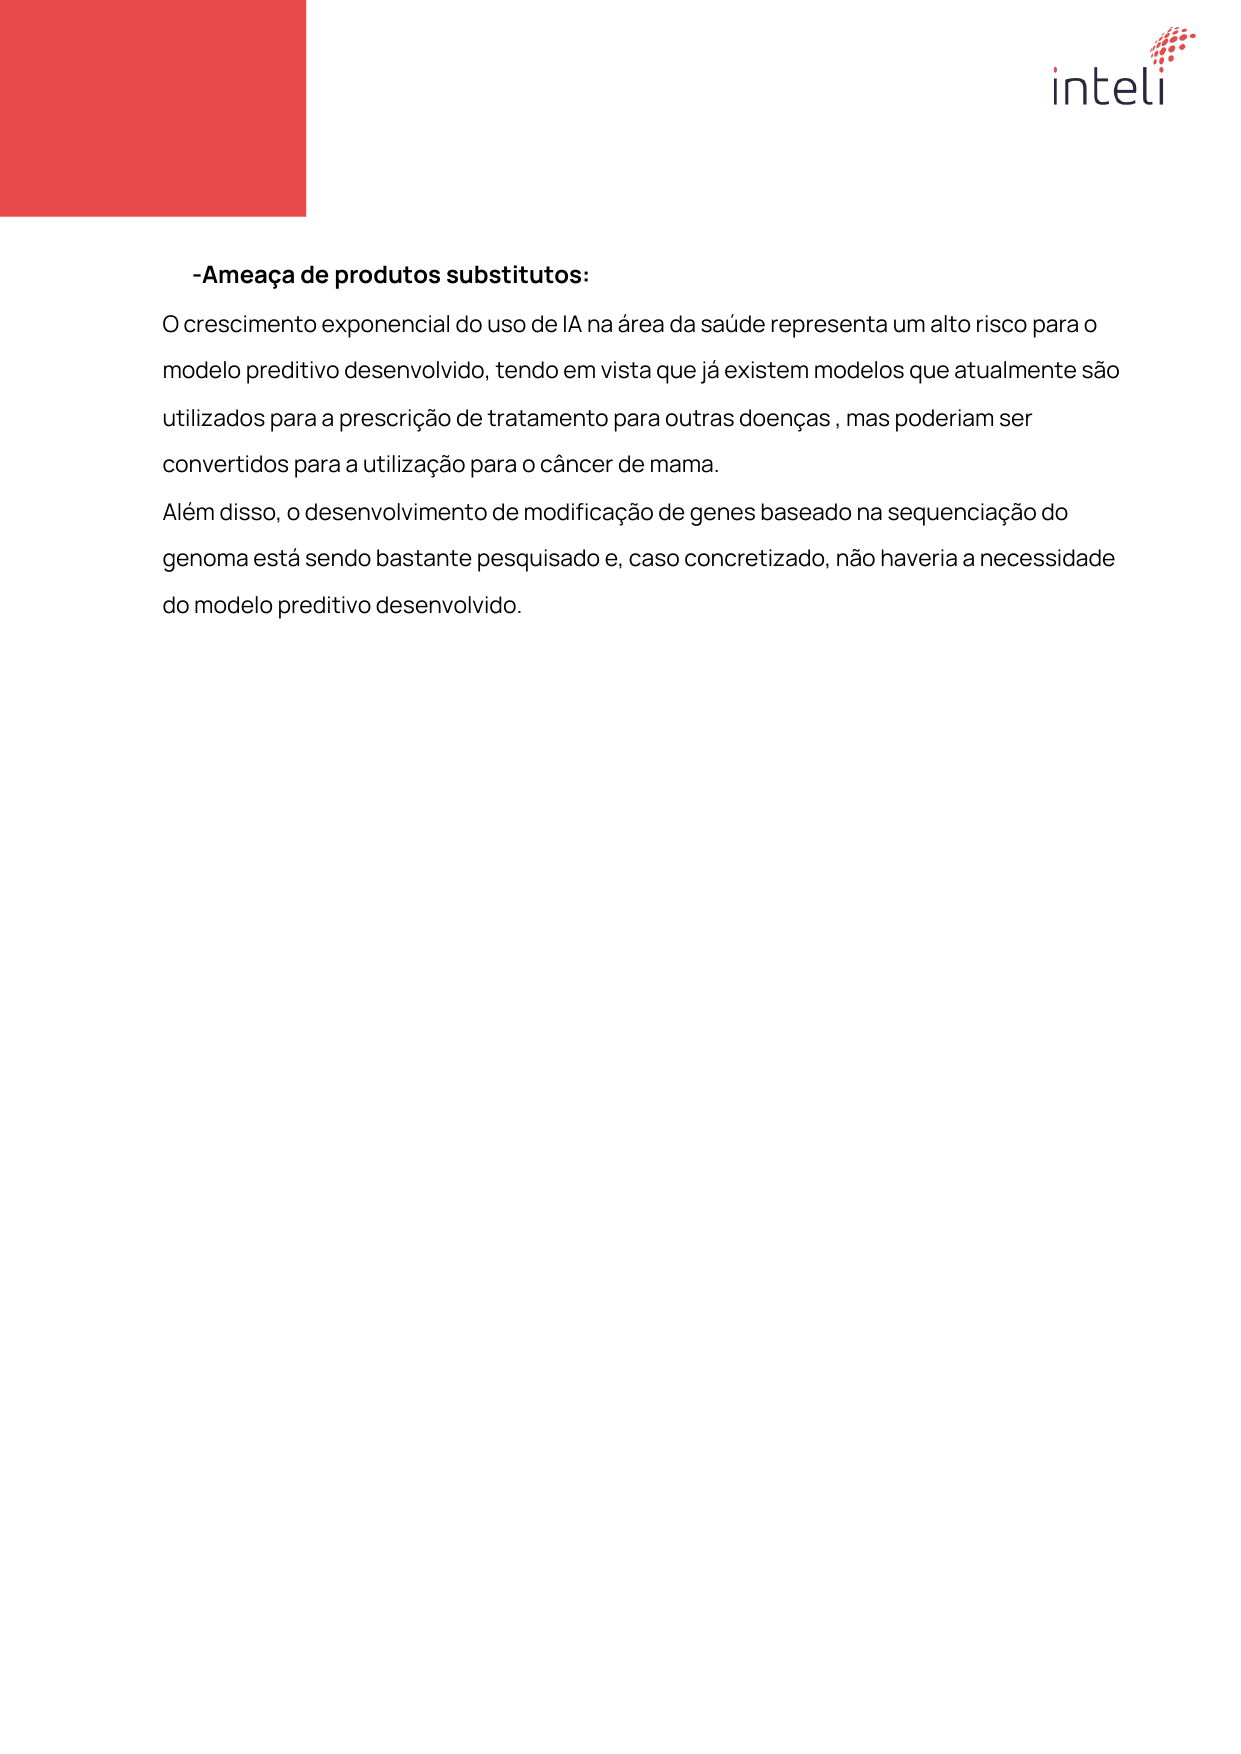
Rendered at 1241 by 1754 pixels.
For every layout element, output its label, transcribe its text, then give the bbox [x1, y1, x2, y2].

picture [1053, 27, 1196, 105]
text O crescimento exponencial do uso de IA na área da saúde representa um alto risco para o modelo preditivo desenvolvido, tendo em vista que já existem modelos que atualmente são utilizados para a prescrição de tratamento para outras doenças , mas poderiam ser convertidos para a utilização para o câncer de mama. [162, 307, 1122, 480]
text Além disso, o desenvolvimento de modificação de genes baseado na sequenciação do genoma está sendo bastante pesquisado e, caso concretizado, não haveria a necessidade do modelo preditivo desenvolvido. [162, 495, 1122, 621]
text -Ameaça de produtos substitutos: [162, 124, 1122, 291]
picture [0, 0, 307, 217]
